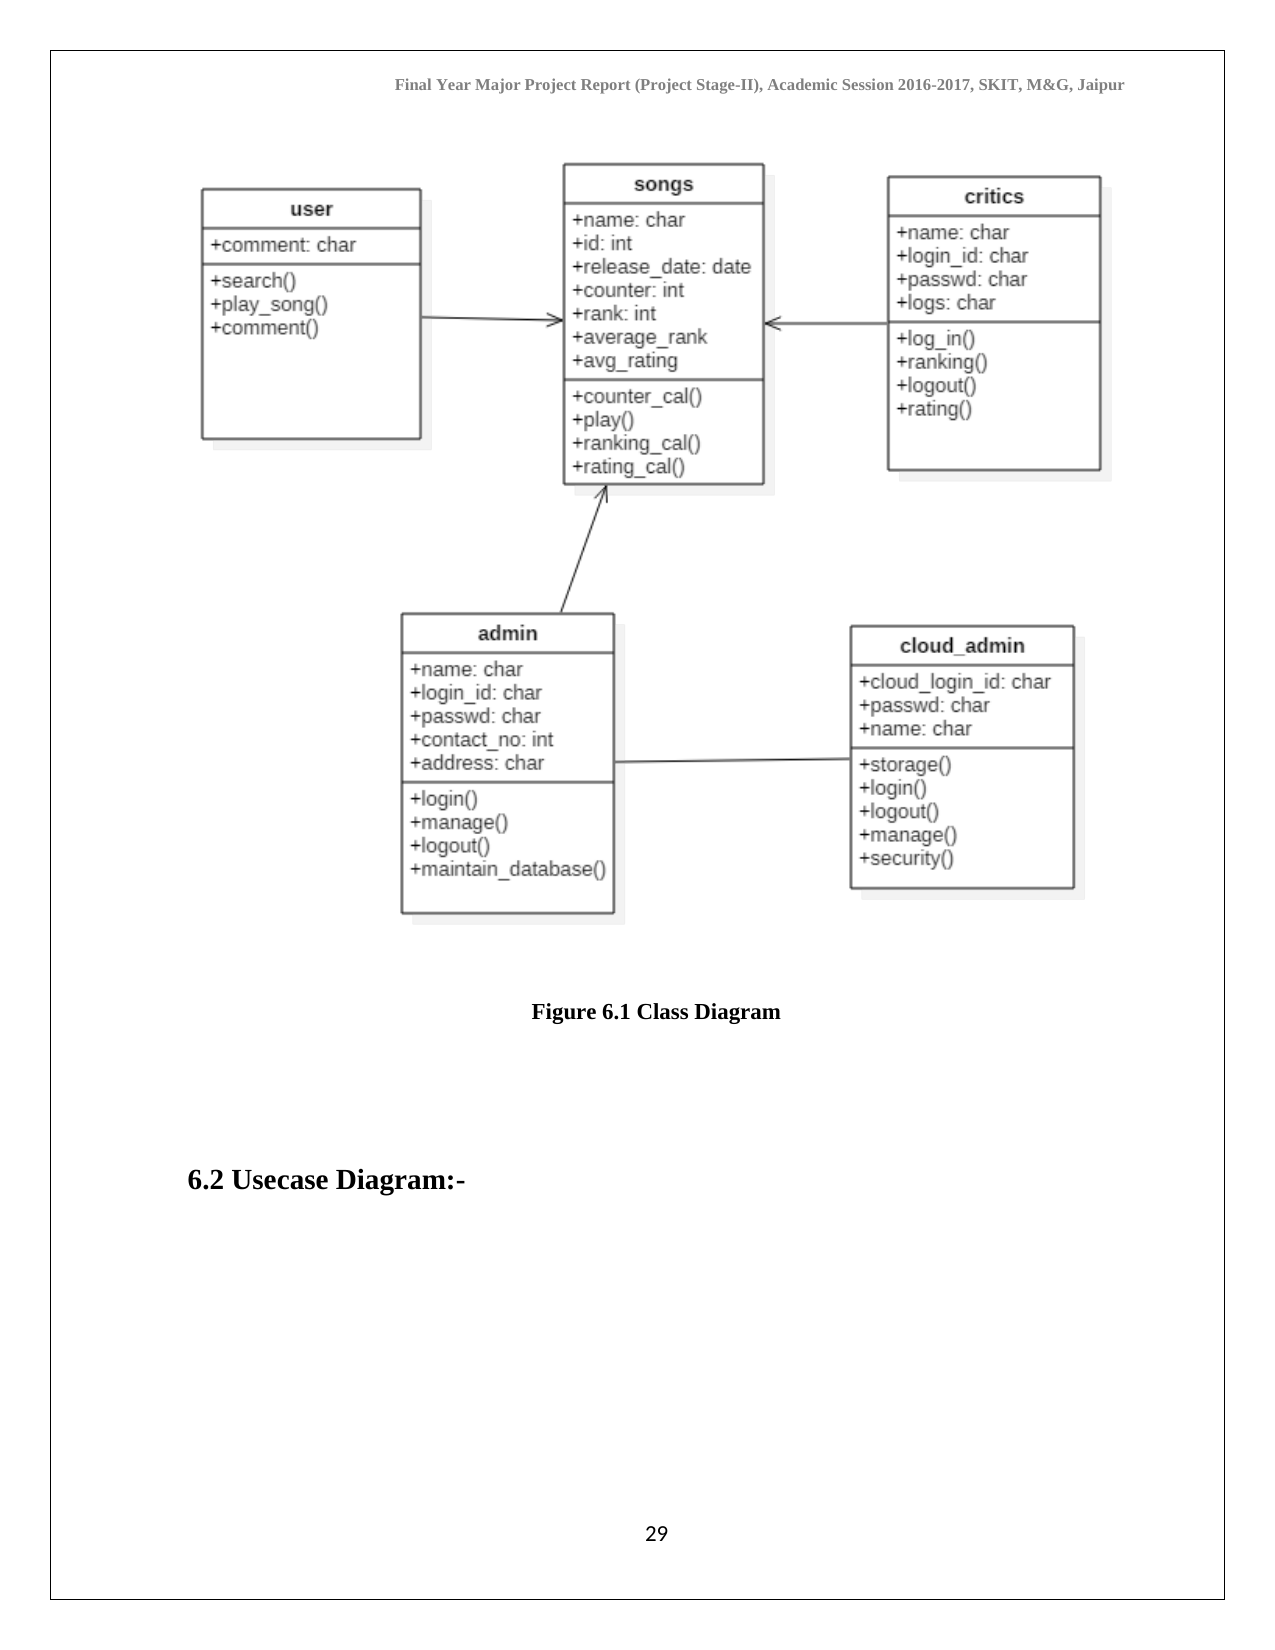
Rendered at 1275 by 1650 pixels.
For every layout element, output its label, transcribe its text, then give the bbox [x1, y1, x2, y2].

text Figure 6.1 Class Diagram [187, 998, 1125, 1025]
text 6.2 Usecase Diagram:- [187, 1162, 1125, 1196]
picture [187, 150, 1163, 976]
